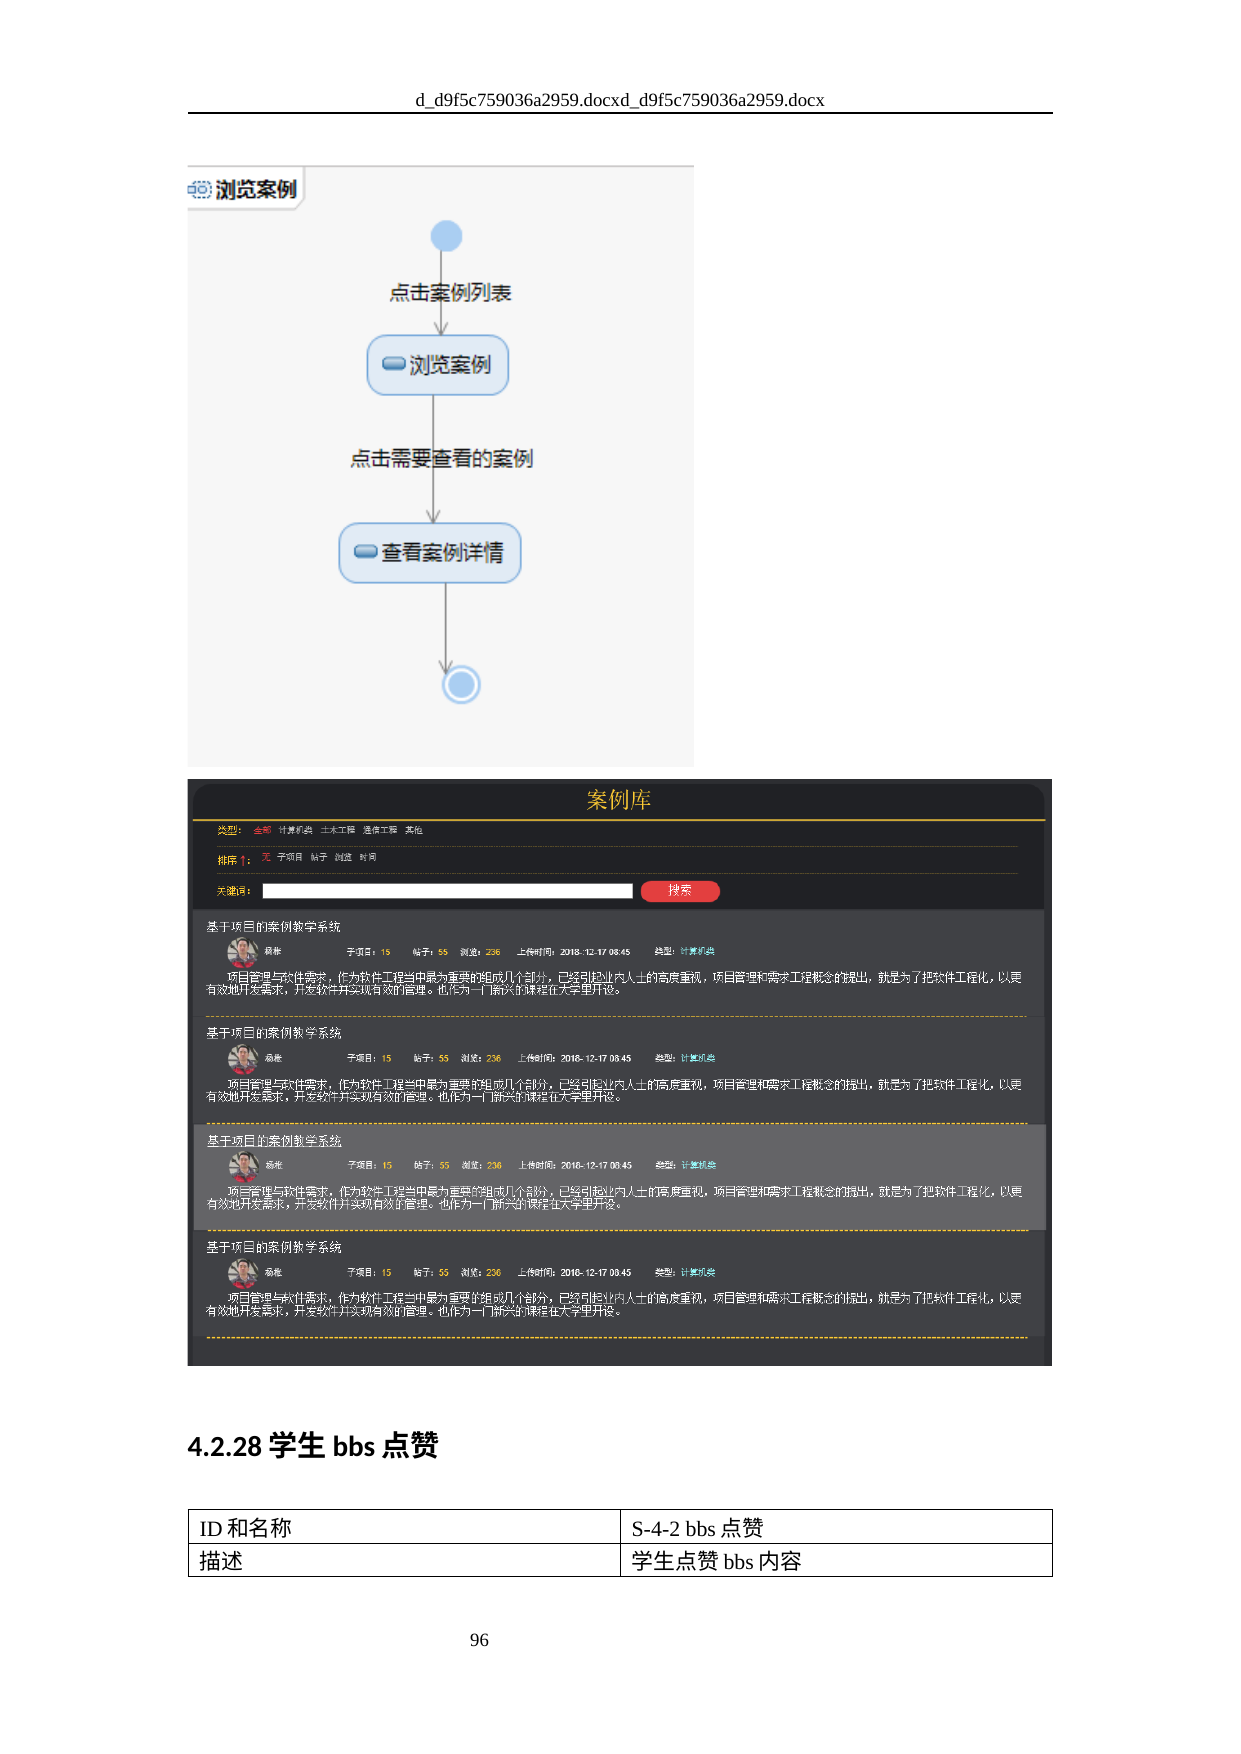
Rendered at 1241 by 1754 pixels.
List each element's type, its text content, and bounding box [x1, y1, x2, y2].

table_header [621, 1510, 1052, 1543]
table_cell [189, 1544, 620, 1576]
picture [187, 779, 1052, 1366]
subtitle 4.2.28学生bbs点赞 [187, 1412, 1053, 1477]
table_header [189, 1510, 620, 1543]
picture [187, 162, 694, 767]
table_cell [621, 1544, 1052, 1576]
